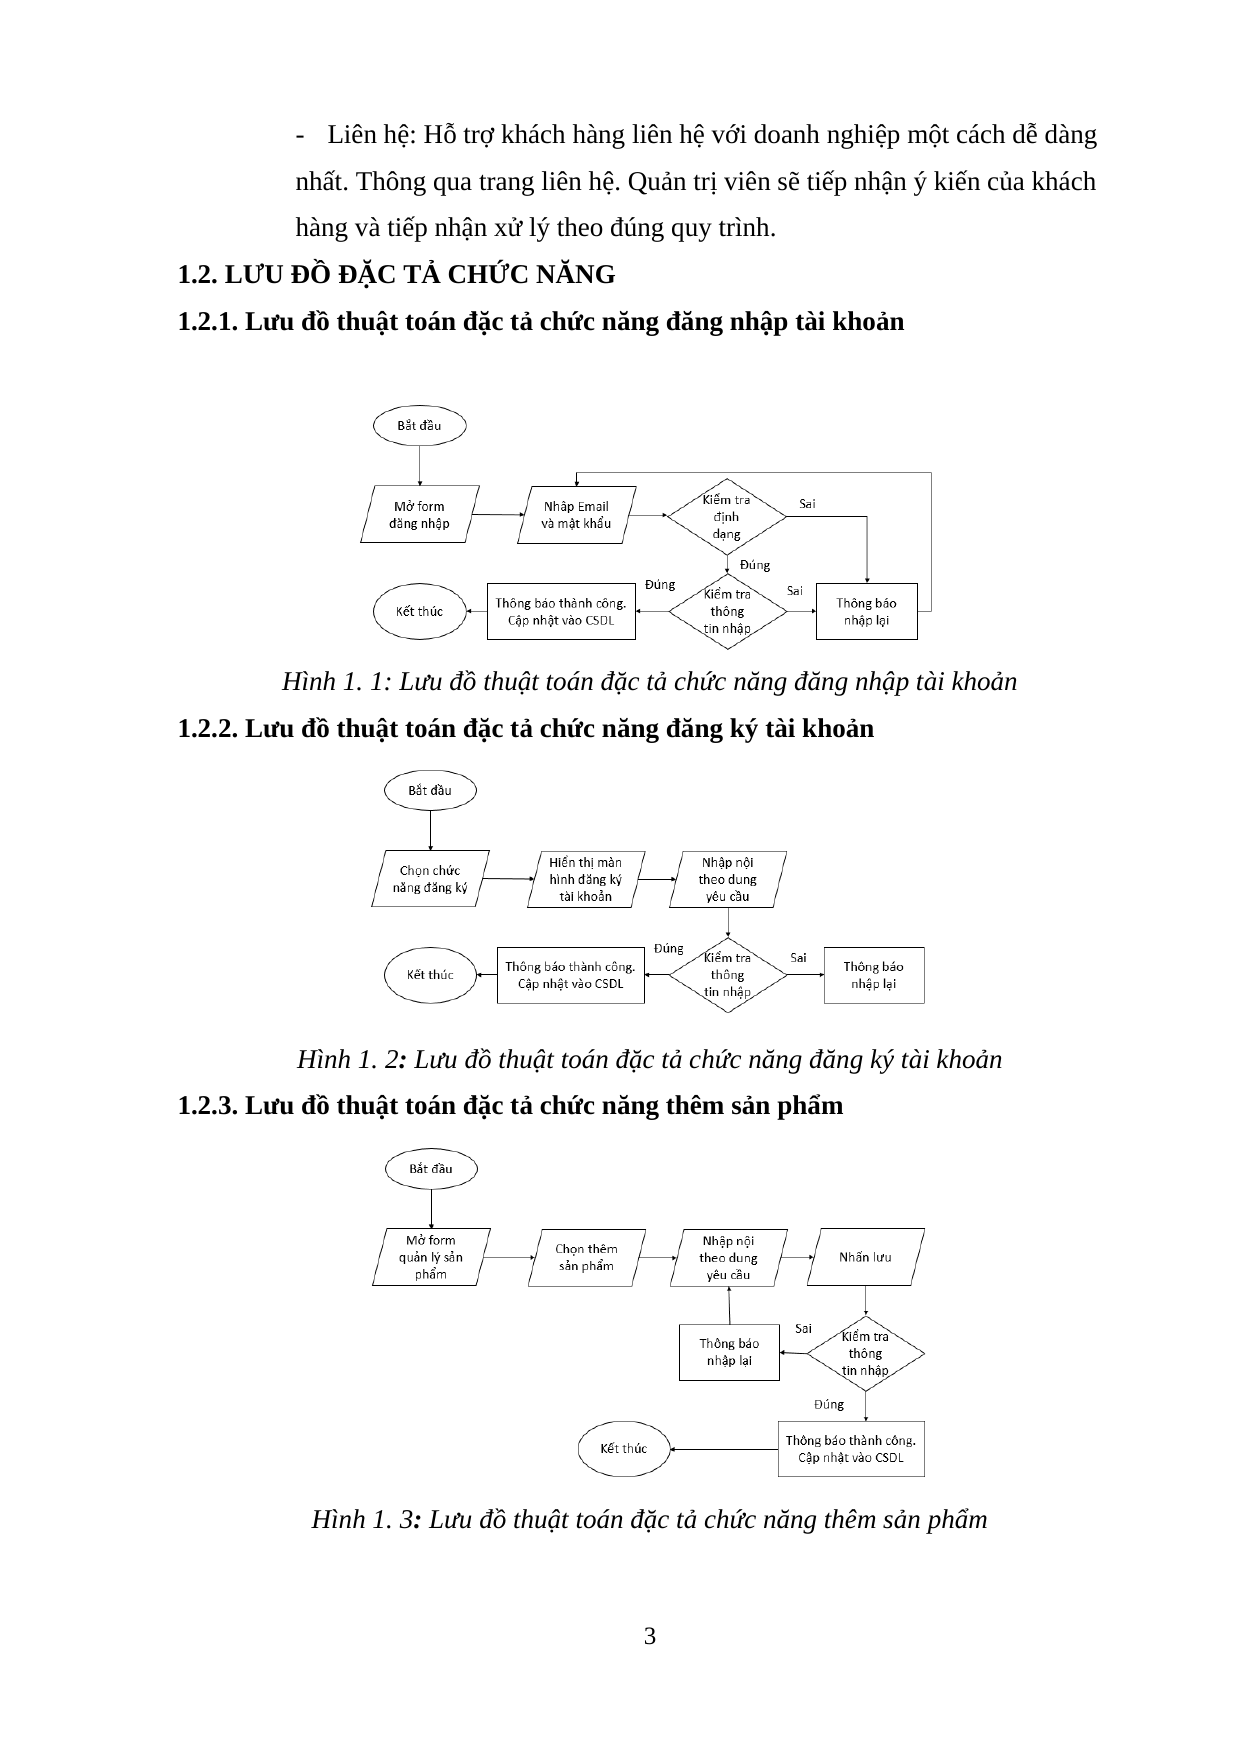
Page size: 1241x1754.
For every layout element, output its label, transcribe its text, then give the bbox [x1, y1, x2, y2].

subtitle 1.2.2. Lưu đồ thuật toán đặc tả chức năng đăng ký tài khoản [177, 712, 1122, 743]
list LƯU ĐỒ ĐẶC TẢ CHỨC NĂNG [177, 258, 1122, 289]
list Liên hệ: Hỗ trợ khách hàng liên hệ với doanh nghiệp một cách dễ dàng nhất. Thông qua trang liên hệ. Quản trị viên sẽ tiếp nhận ý kiến của khách hàng và tiếp nhận xử lý theo đúng quy trình. [295, 118, 1122, 243]
subtitle 1.2.1. Lưu đồ thuật toán đặc tả chức năng đăng nhập tài khoản [177, 305, 1122, 336]
picture [354, 1136, 945, 1489]
picture [354, 758, 945, 1029]
subtitle 1.2.3. Lưu đồ thuật toán đặc tả chức năng thêm sản phẩm [177, 1089, 1122, 1121]
picture [354, 398, 945, 651]
